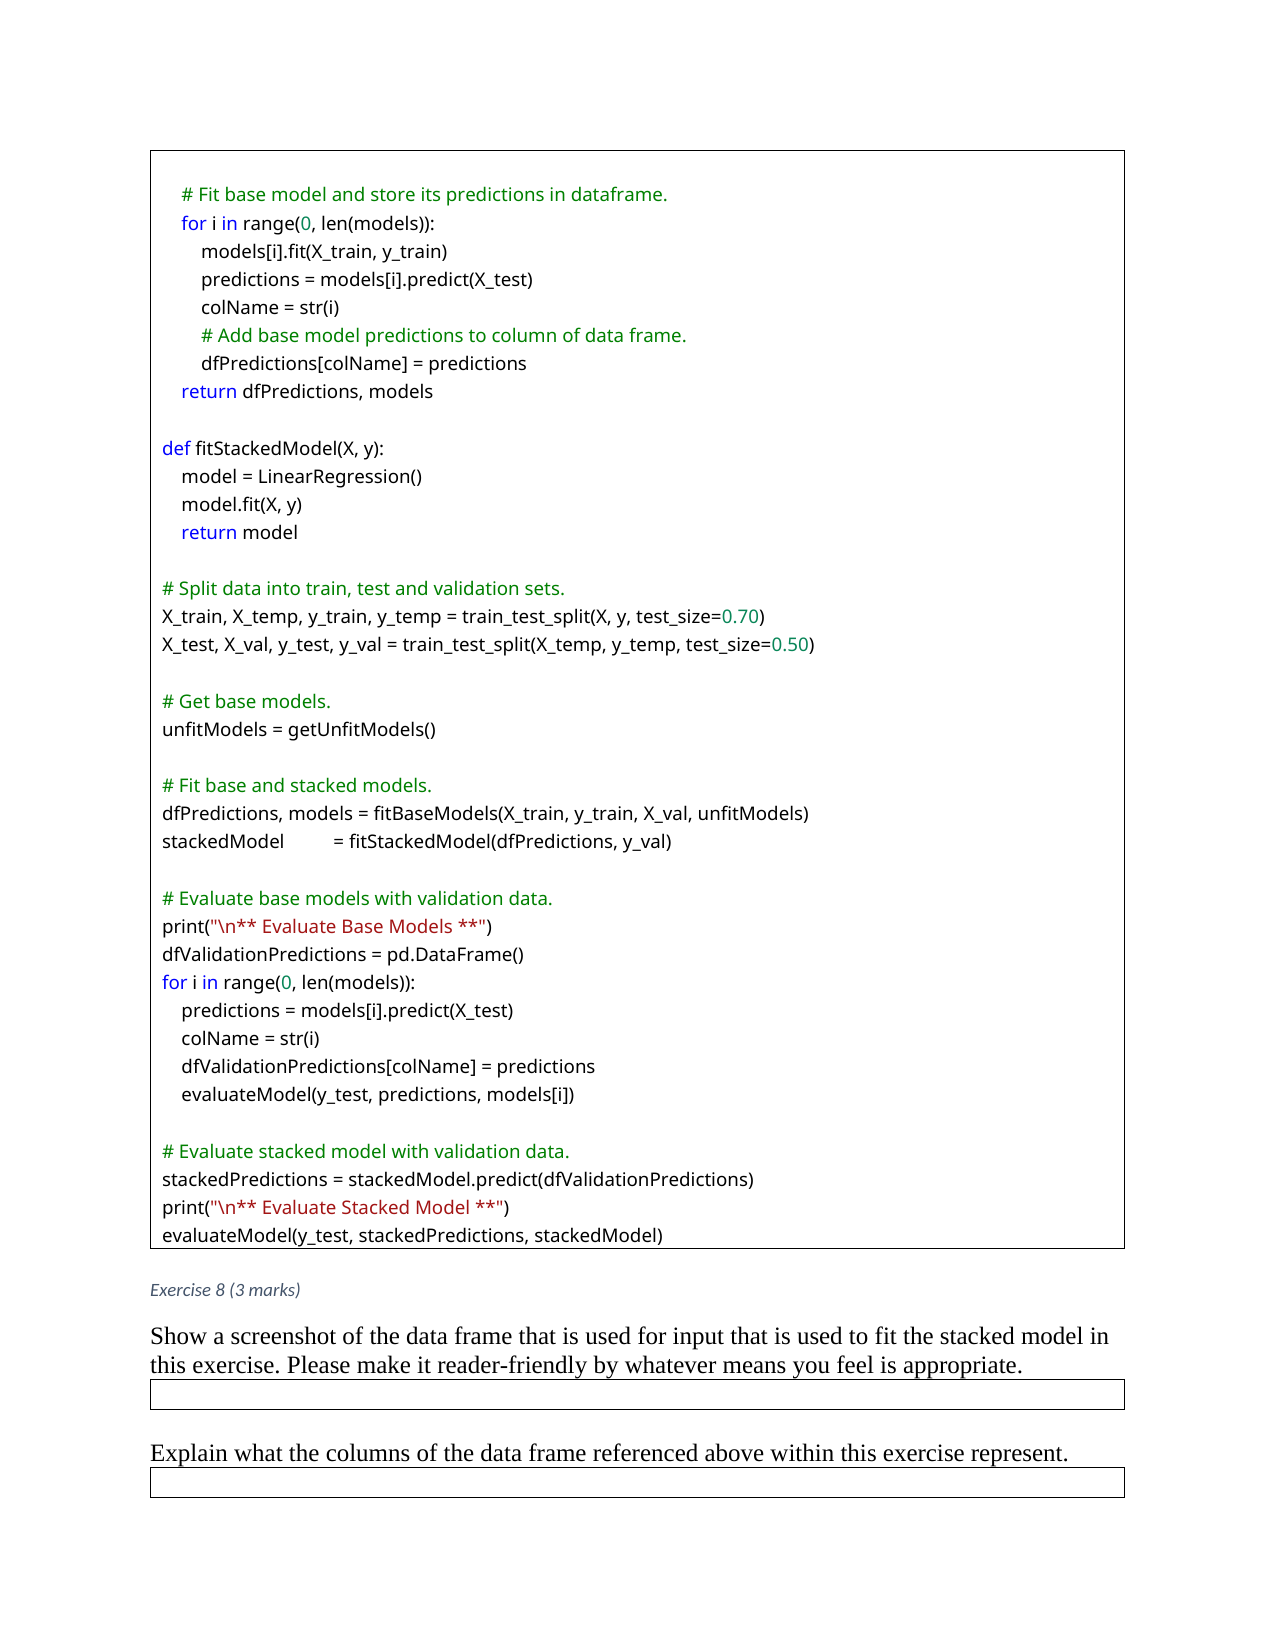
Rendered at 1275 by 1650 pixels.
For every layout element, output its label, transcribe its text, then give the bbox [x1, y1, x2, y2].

table_header [151, 1380, 1124, 1409]
text Show a screenshot of the data frame that is used for input that is used to fit the stacked model in this exercise. Please make it reader-friendly by whatever means you feel is appropriate. [150, 1321, 1125, 1379]
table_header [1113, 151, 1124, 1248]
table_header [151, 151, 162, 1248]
text Explain what the columns of the data frame referenced above within this exercise represent. [150, 1438, 1125, 1467]
table_header [151, 1468, 1124, 1497]
